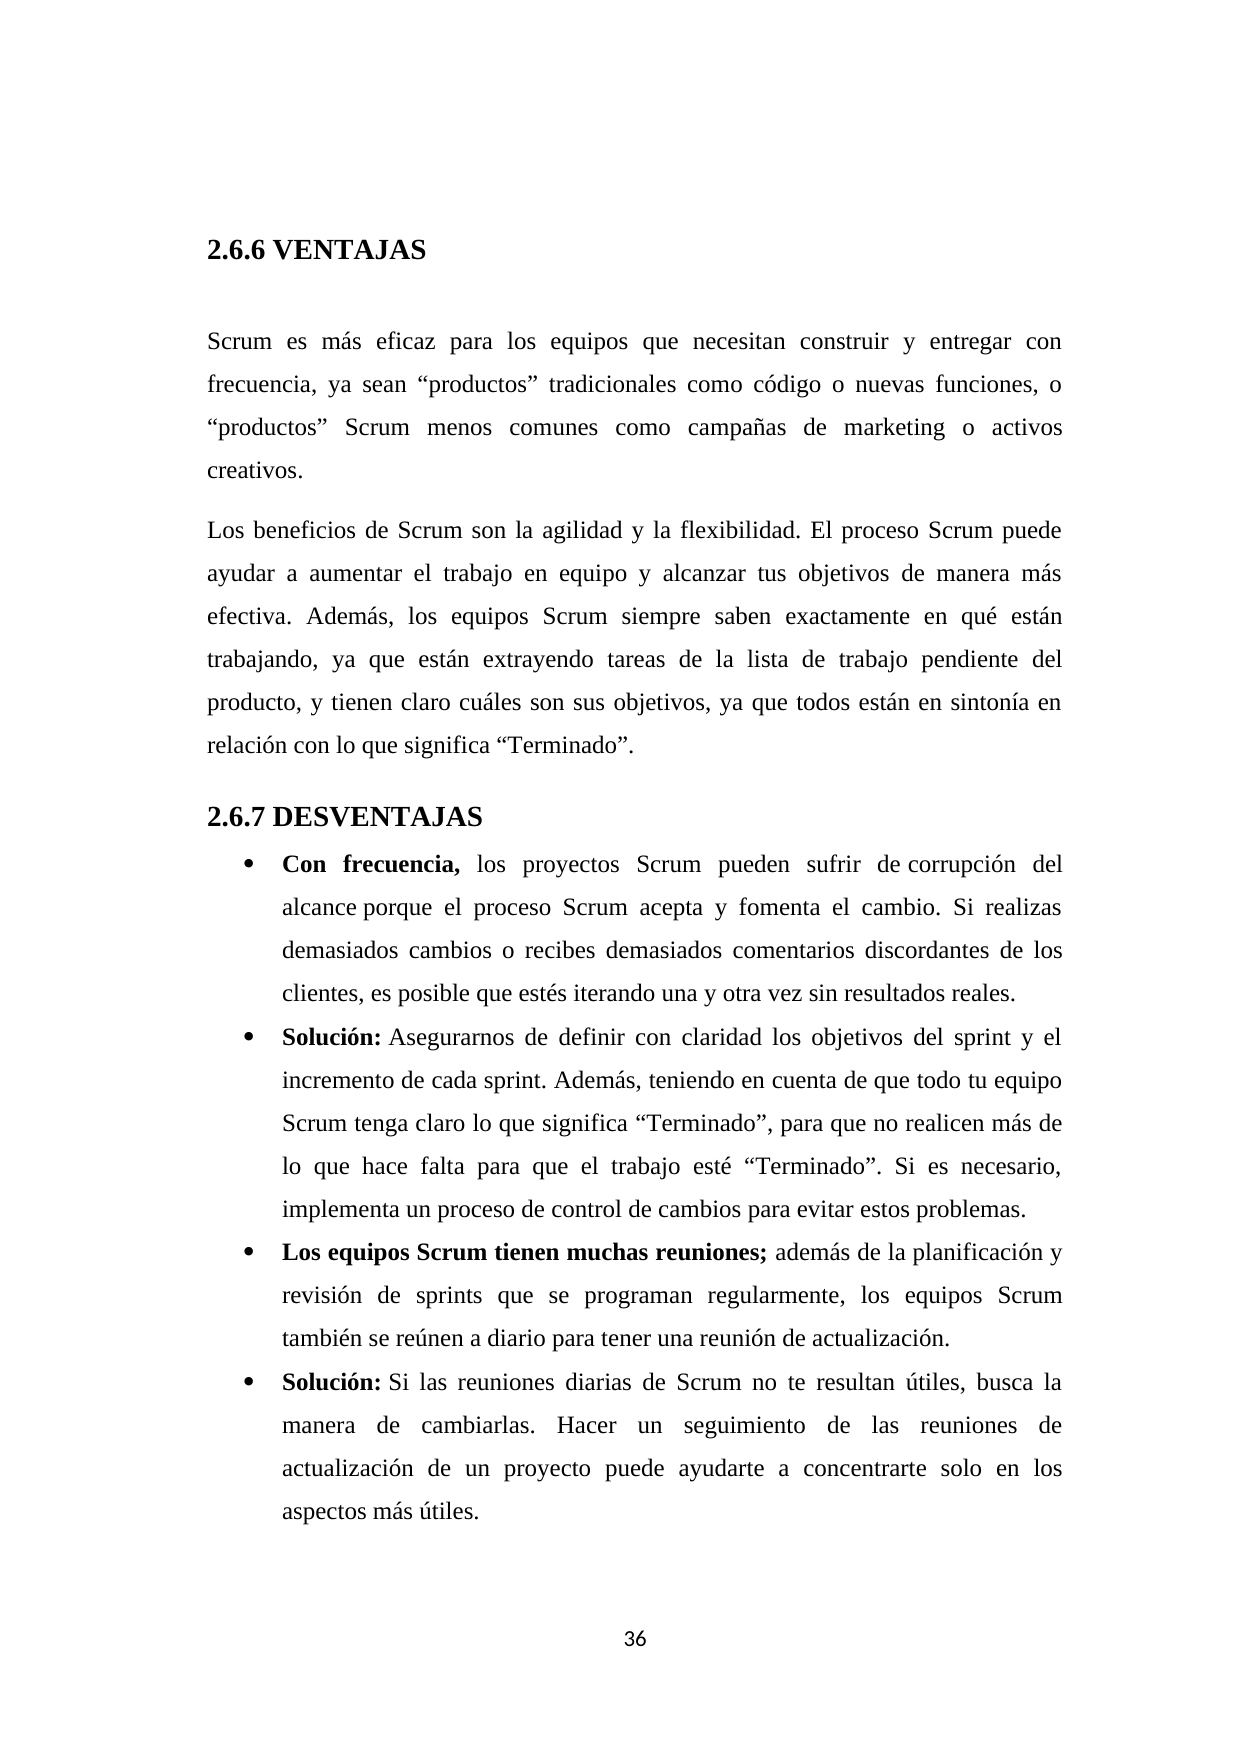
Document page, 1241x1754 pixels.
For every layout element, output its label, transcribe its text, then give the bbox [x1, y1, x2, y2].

text Scrum es más eficaz para los equipos que necesitan construir y entregar con frecuencia, ya sean “productos” tradicionales como código o nuevas funciones, o “productos” Scrum menos comunes como campañas de marketing o activos creativos. [207, 326, 1063, 484]
subtitle 2.6.6 VENTAJAS [207, 232, 1063, 266]
list Solución: Asegurarnos de definir con claridad los objetivos del sprint y el incremento de cada sprint. Además, teniendo en cuenta de que todo tu equipo Scrum tenga claro lo que significa “Terminado”, para que no realicen más de lo que hace falta para que el trabajo esté “Terminado”. Si es necesario, implementa un proceso de control de cambios para evitar estos problemas. [244, 1022, 1063, 1223]
text Los beneficios de Scrum son la agilidad y la flexibilidad. El proceso Scrum puede ayudar a aumentar el trabajo en equipo y alcanzar tus objetivos de manera más efectiva. Además, los equipos Scrum siempre saben exactamente en qué están trabajando, ya que están extrayendo tareas de la lista de trabajo pendiente del producto, y tienen claro cuáles son sus objetivos, ya que todos están en sintonía en relación con lo que significa “Terminado”. [207, 515, 1063, 759]
list Solución: Si las reuniones diarias de Scrum no te resultan útiles, busca la manera de cambiarlas. Hacer un seguimiento de las reuniones de actualización de un proyecto puede ayudarte a concentrarte solo en los aspectos más útiles. [244, 1367, 1063, 1525]
list Los equipos Scrum tienen muchas reuniones; además de la planificación y revisión de sprints que se programan regularmente, los equipos Scrum también se reúnen a diario para tener una reunión de actualización. [244, 1237, 1063, 1352]
subtitle 2.6.7 DESVENTAJAS [207, 799, 1063, 832]
list Con frecuencia, los proyectos Scrum pueden sufrir de corrupción del alcance porque el proceso Scrum acepta y fomenta el cambio. Si realizas demasiados cambios o recibes demasiados comentarios discordantes de los clientes, es posible que estés iterando una y otra vez sin resultados reales. [244, 849, 1063, 1007]
